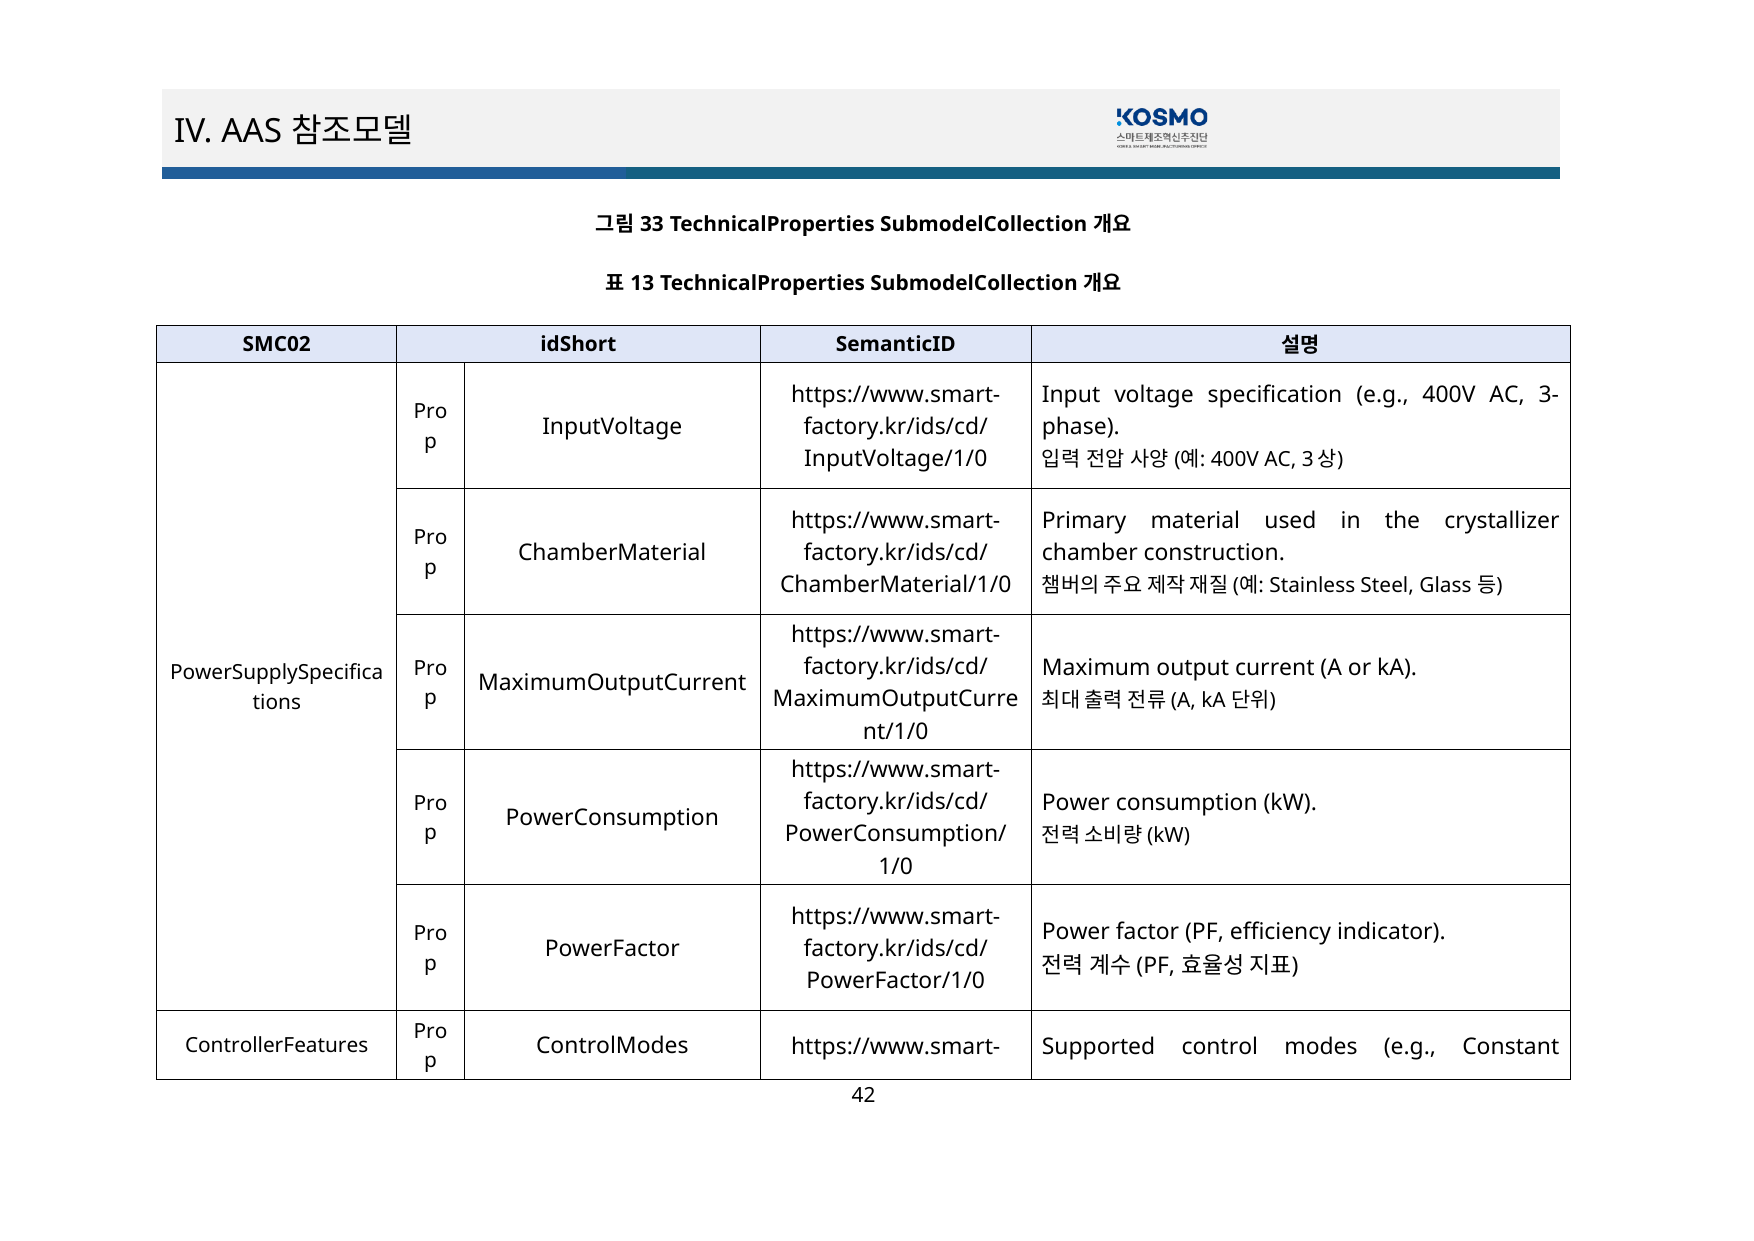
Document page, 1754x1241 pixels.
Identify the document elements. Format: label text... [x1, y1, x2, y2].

table_cell Maximum output current (A or kA). 최대 출력 전류 (A, kA 단위) [1032, 615, 1570, 749]
table_cell MaximumOutputCurrent [465, 615, 760, 749]
table_cell Prop [397, 885, 464, 1010]
table_cell Input voltage specification (e.g., 400V AC, 3-phase). 입력 전압 사양 (예: 400V AC, 3상) [1032, 363, 1570, 488]
table_cell Power consumption (kW). 전력 소비량 (kW) [1032, 750, 1570, 884]
table_cell Prop [397, 363, 464, 488]
table_header 설명 [1032, 326, 1570, 362]
table_cell Prop [397, 489, 464, 614]
table_cell https://www.smart-factory.kr/ids/cd/ControlModes/1/0 [761, 1011, 1031, 1079]
table_cell PowerFactor [465, 885, 760, 1010]
table_cell https://www.smart-factory.kr/ids/cd/PowerFactor/1/0 [761, 885, 1031, 1010]
table_cell Supported control modes (e.g., Constant Current, Voltage). 지원하는 제어 모드 (Constant Current, Constant Voltage 등) [1032, 1011, 1570, 1079]
table_header SemanticID [761, 326, 1031, 362]
table_cell ControlModes [465, 1011, 760, 1079]
table_cell ControllerFeatures [157, 1011, 396, 1079]
table_cell Prop [397, 750, 464, 884]
table_cell PowerSupplySpecifications [157, 363, 396, 1010]
table_cell Prop [397, 615, 464, 749]
text 표 13 TechnicalProperties SubmodelCollection 개요 [150, 238, 1577, 297]
table_cell Power factor (PF, efficiency indicator). 전력 계수 (PF, 효율성 지표) [1032, 885, 1570, 1010]
table_cell https://www.smart-factory.kr/ids/cd/ChamberMaterial/1/0 [761, 489, 1031, 614]
picture [1117, 108, 1208, 148]
table_cell Prop [397, 1011, 464, 1079]
table_cell https://www.smart-factory.kr/ids/cd/MaximumOutputCurrent/1/0 [761, 615, 1031, 749]
table_cell https://www.smart-factory.kr/ids/cd/InputVoltage/1/0 [761, 363, 1031, 488]
table_header idShort [397, 326, 760, 362]
table_cell ChamberMaterial [465, 489, 760, 614]
table_header SMC02 [157, 326, 396, 362]
table_cell PowerConsumption [465, 750, 760, 884]
table_cell InputVoltage [465, 363, 760, 488]
table_cell Primary material used in the crystallizer chamber construction. 챔버의 주요 제작 재질 (예: Stainless Steel, Glass 등) [1032, 489, 1570, 614]
table_cell https://www.smart-factory.kr/ids/cd/PowerConsumption/1/0 [761, 750, 1031, 884]
